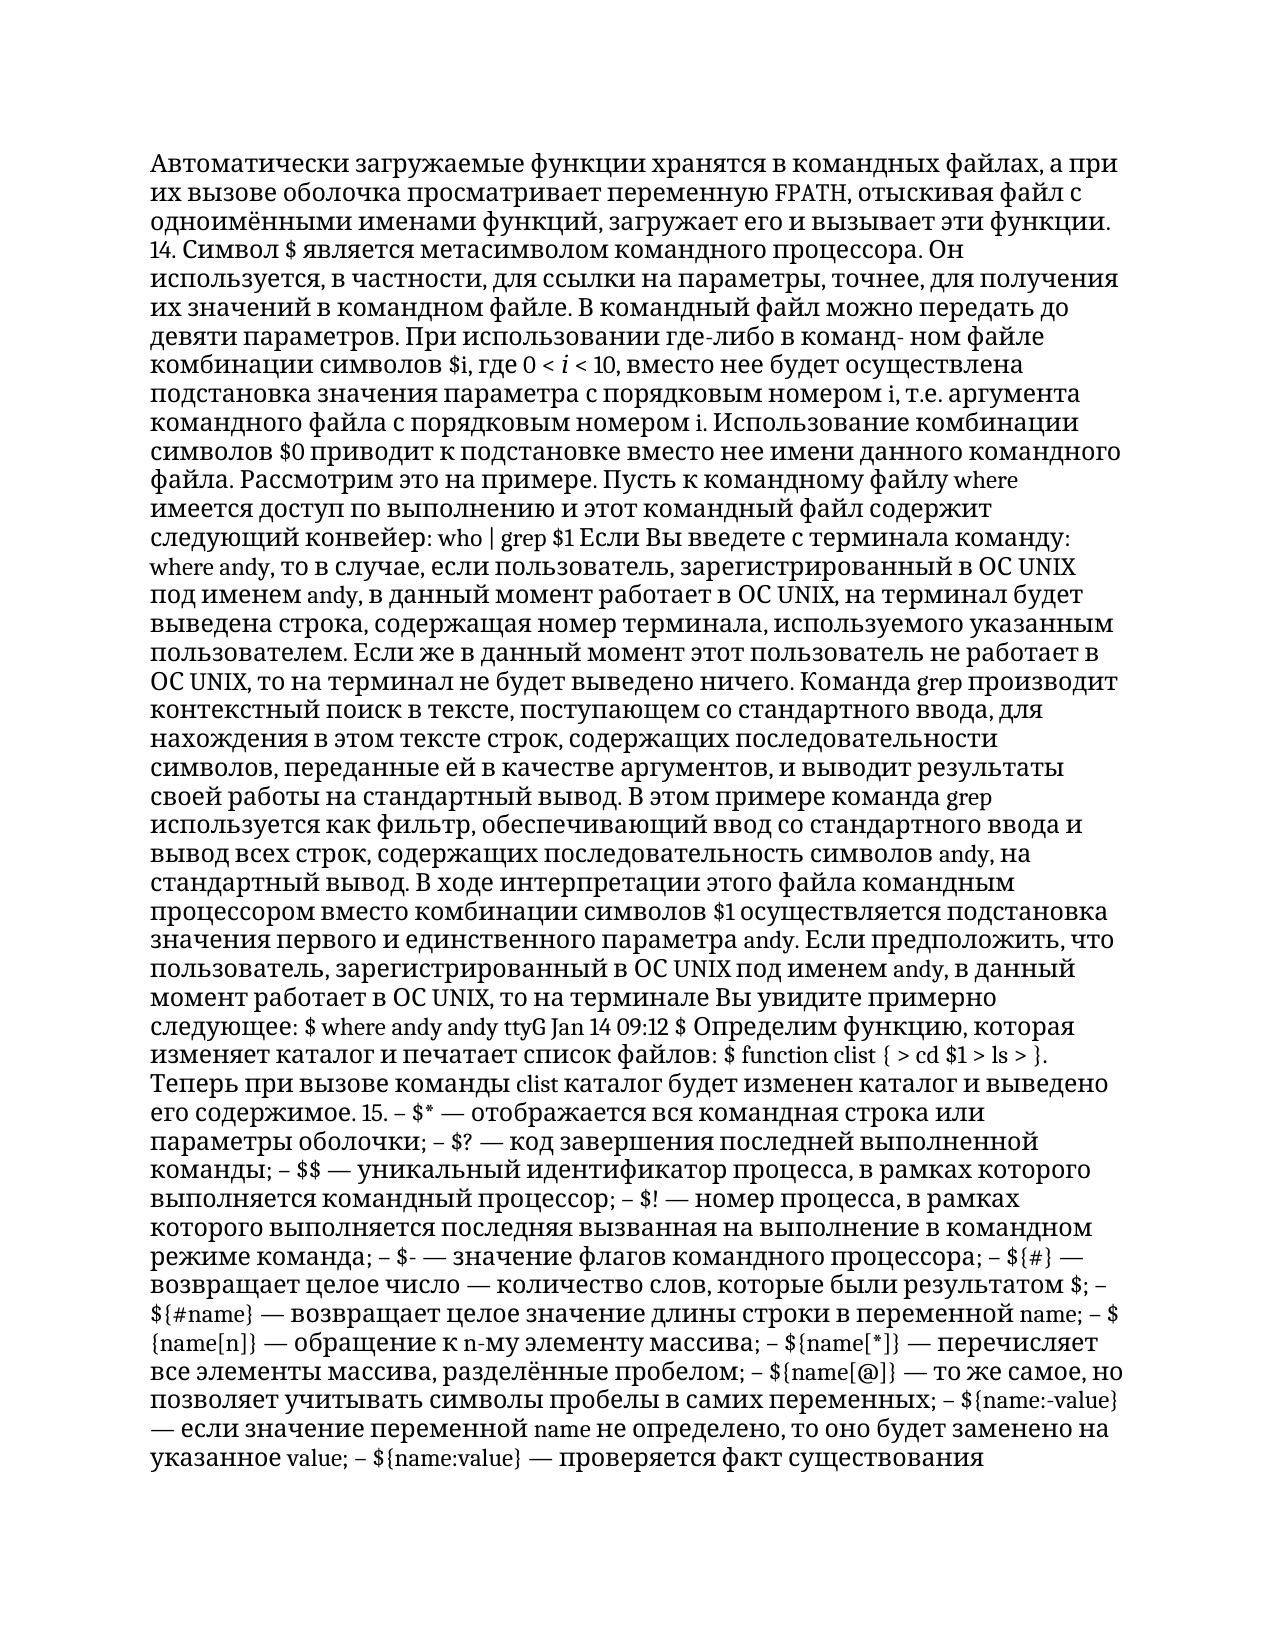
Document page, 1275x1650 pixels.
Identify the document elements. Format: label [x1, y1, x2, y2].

text [150, 150, 1125, 1472]
